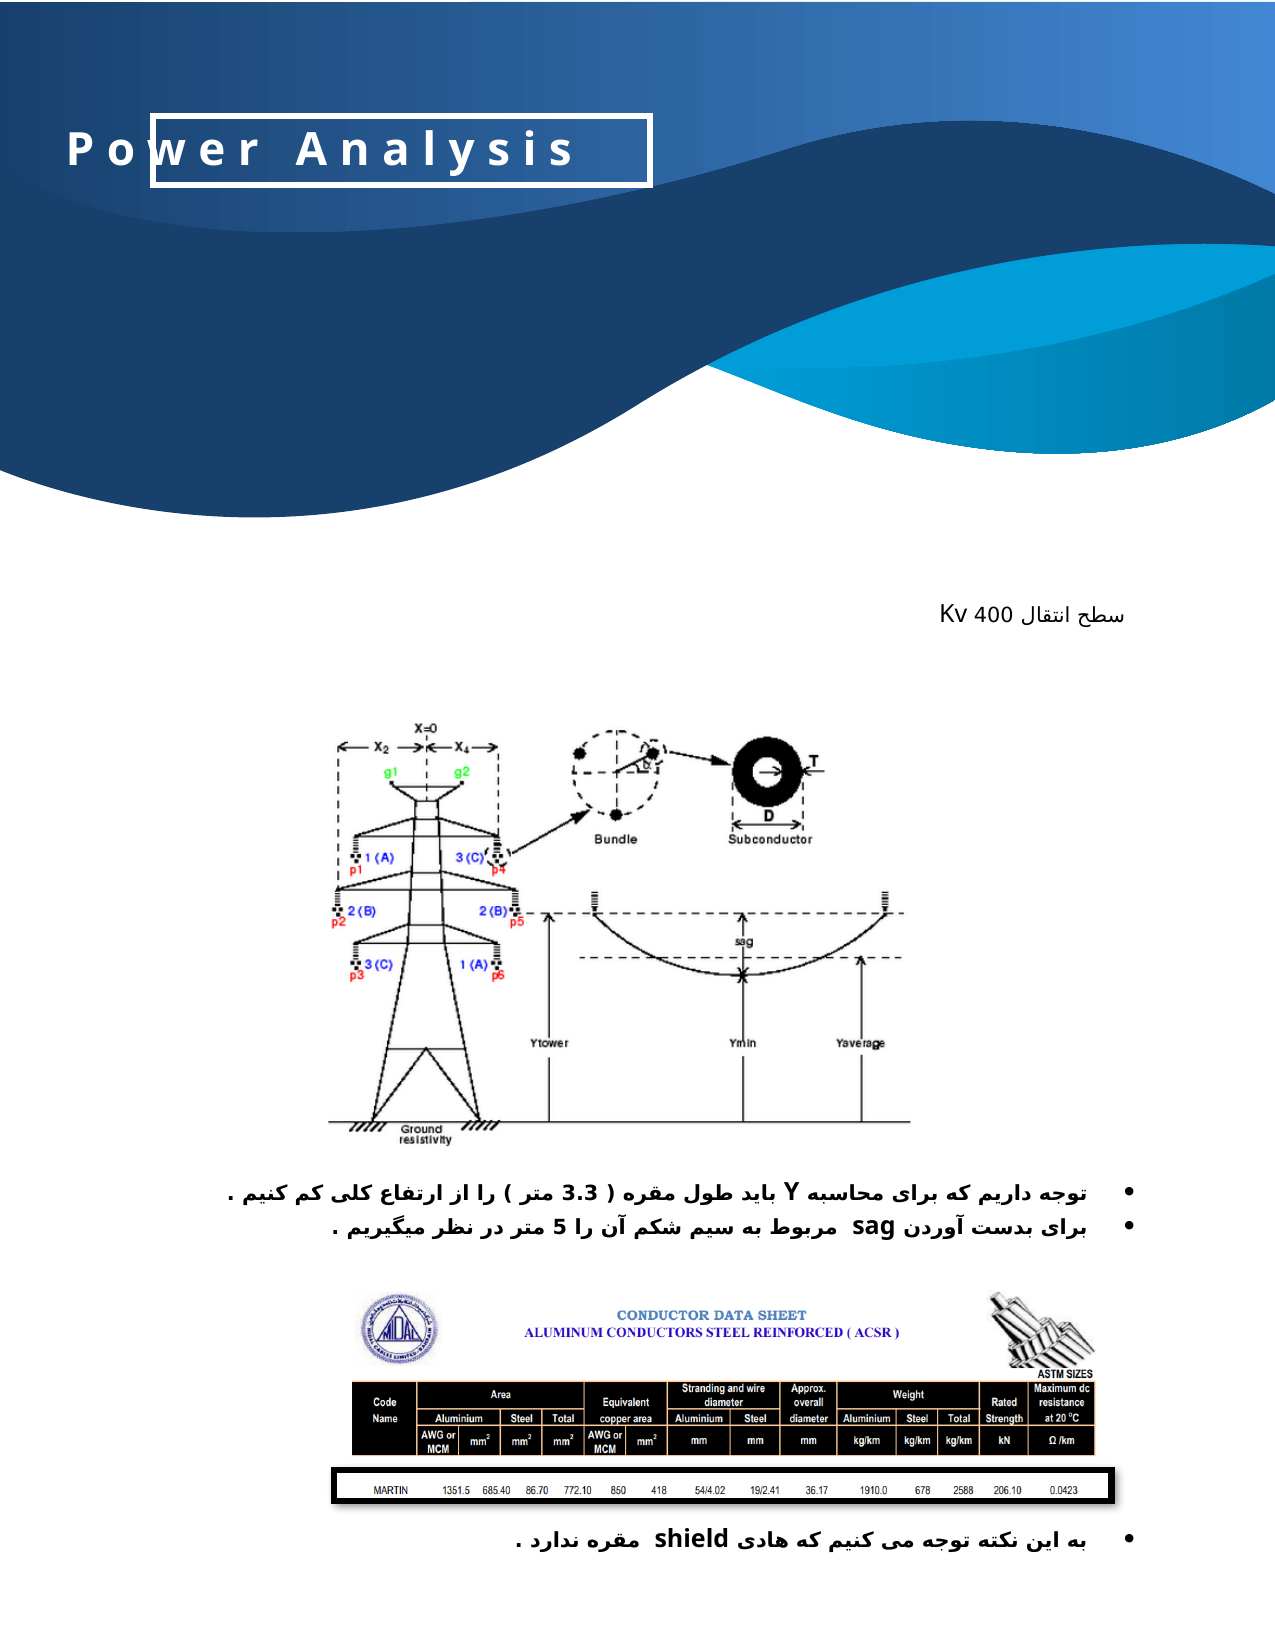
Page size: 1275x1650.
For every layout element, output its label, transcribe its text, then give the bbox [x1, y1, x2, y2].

list به این نکته توجه می کنیم که هادی shield مقره ندارد . [150, 1520, 1125, 1554]
text سطح انتقال 400 Kv [150, 595, 1125, 629]
list توجه داریم که برای محاسبه Y باید طول مقره ( 3.3 متر ) را از ارتفاع کلی کم کنیم . [150, 1173, 1125, 1207]
picture [337, 1473, 1108, 1498]
picture [310, 716, 965, 1170]
list برای بدست آوردن sag مربوط به سیم شکم آن را 5 متر در نظر میگیریم . [150, 1207, 1125, 1242]
table_cell [75, 189, 1200, 469]
picture [338, 1275, 1125, 1461]
table_header [75, 113, 1200, 189]
